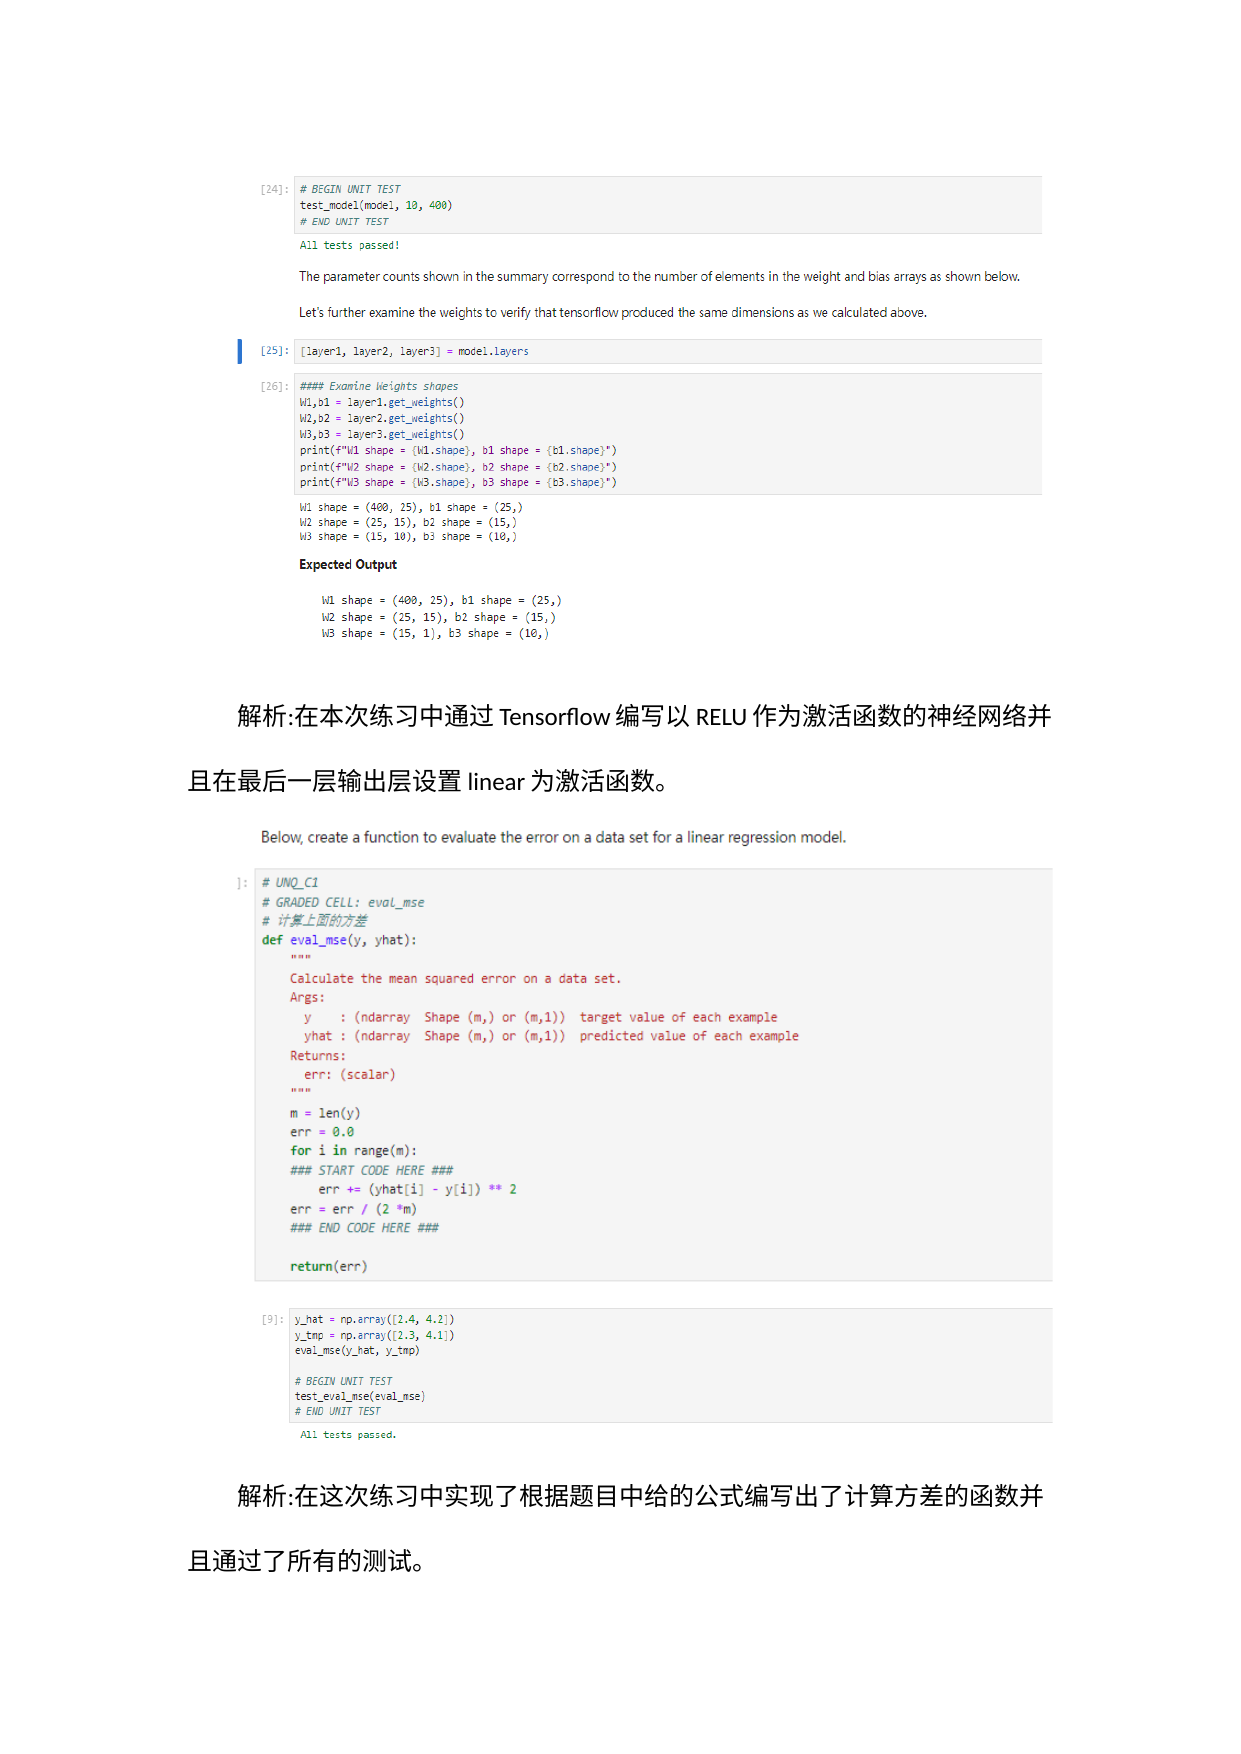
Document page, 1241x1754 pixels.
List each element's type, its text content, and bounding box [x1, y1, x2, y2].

picture [237, 1299, 1053, 1451]
text 解析:在这次练习中实现了根据题目中给的公式编写出了计算方差的函数并且通过了所有的测试。 [187, 1462, 1053, 1592]
picture [237, 812, 1053, 1285]
picture [237, 162, 1043, 657]
text 解析:在本次练习中通过Tensorflow编写以RELU作为激活函数的神经网络并且在最后一层输出层设置linear为激活函数。 [187, 682, 1053, 812]
